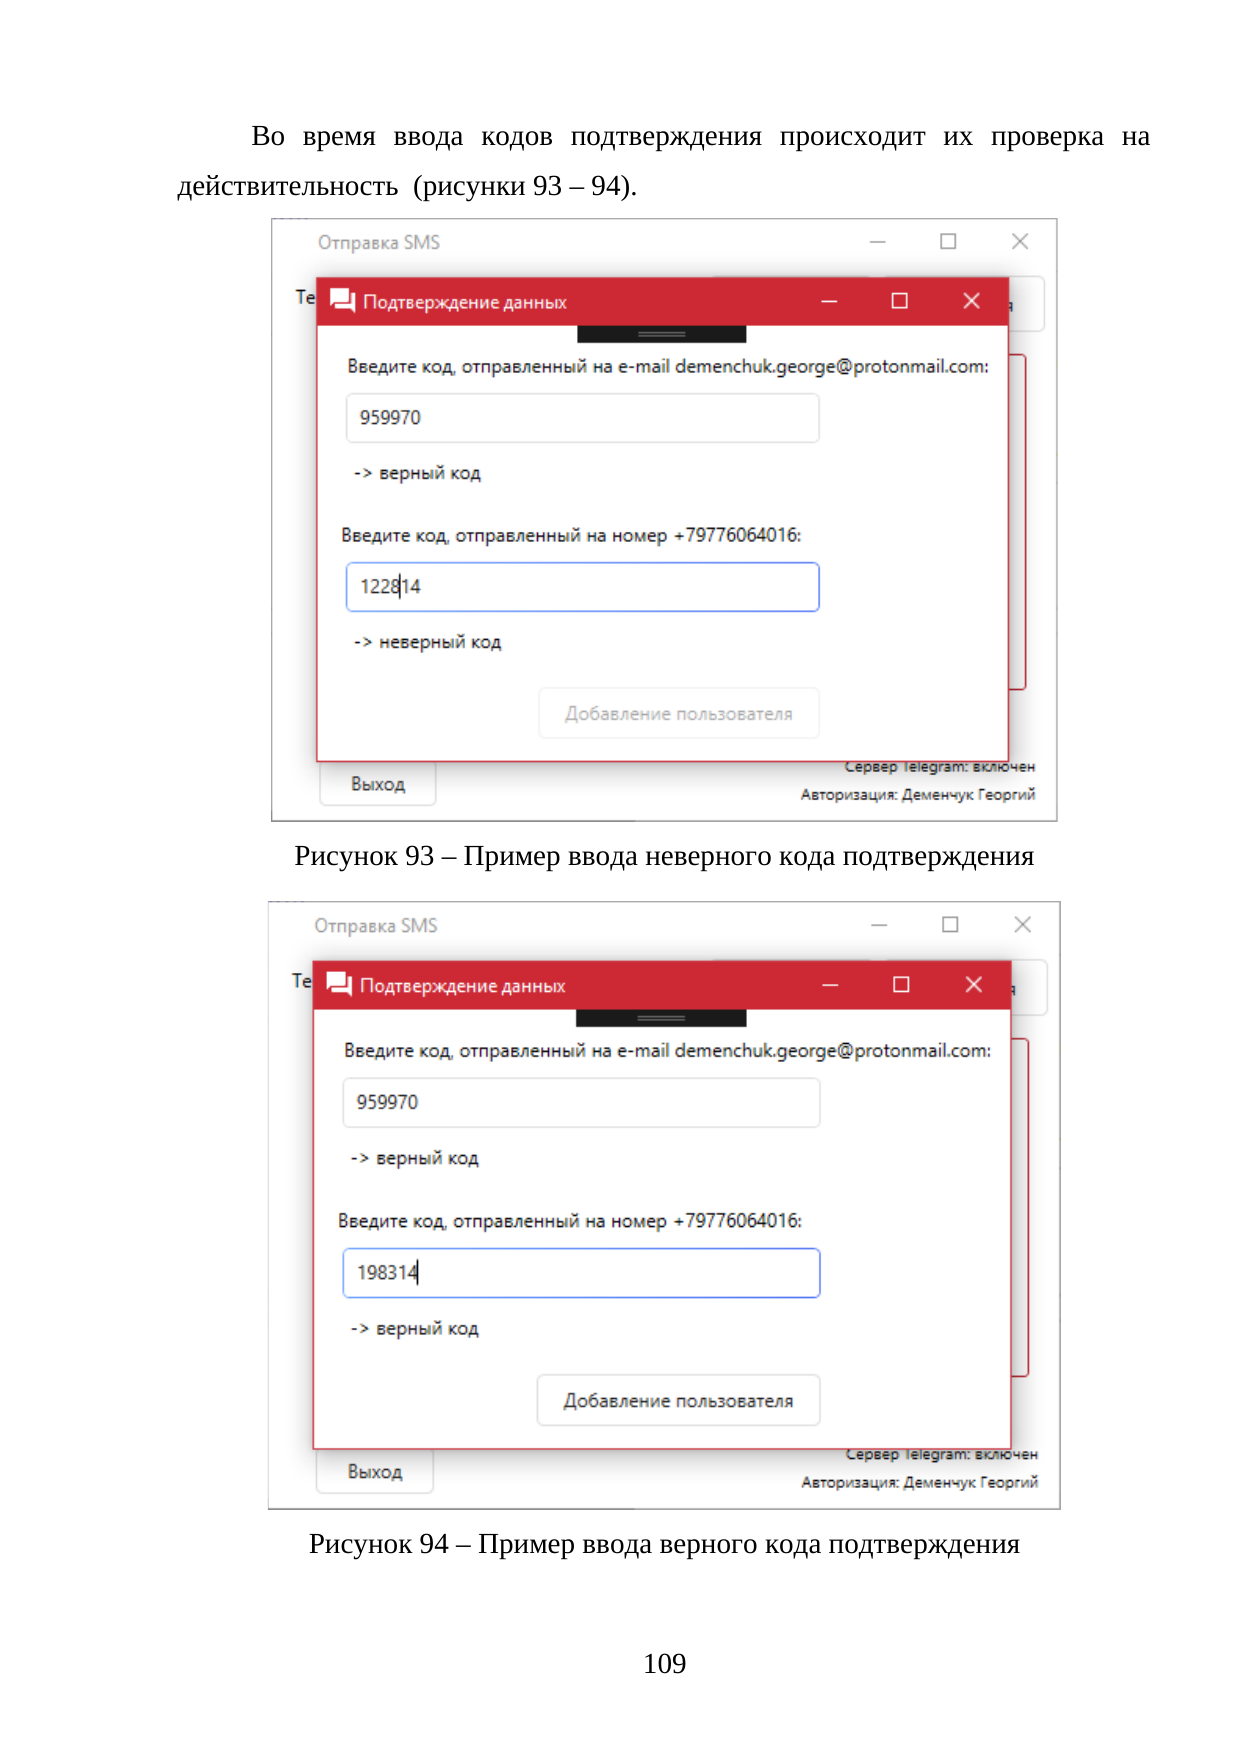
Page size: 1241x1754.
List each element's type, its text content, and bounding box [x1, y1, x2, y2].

text Во время ввода кодов подтверждения происходит их проверка на действительность (рисунки 93 – 94). [177, 118, 1152, 202]
picture [271, 218, 1058, 822]
text Рисунок 94 – Пример ввода верного кода подтверждения [177, 1526, 1152, 1559]
text Рисунок 93 – Пример ввода неверного кода подтверждения [177, 838, 1152, 872]
picture [267, 901, 1061, 1510]
